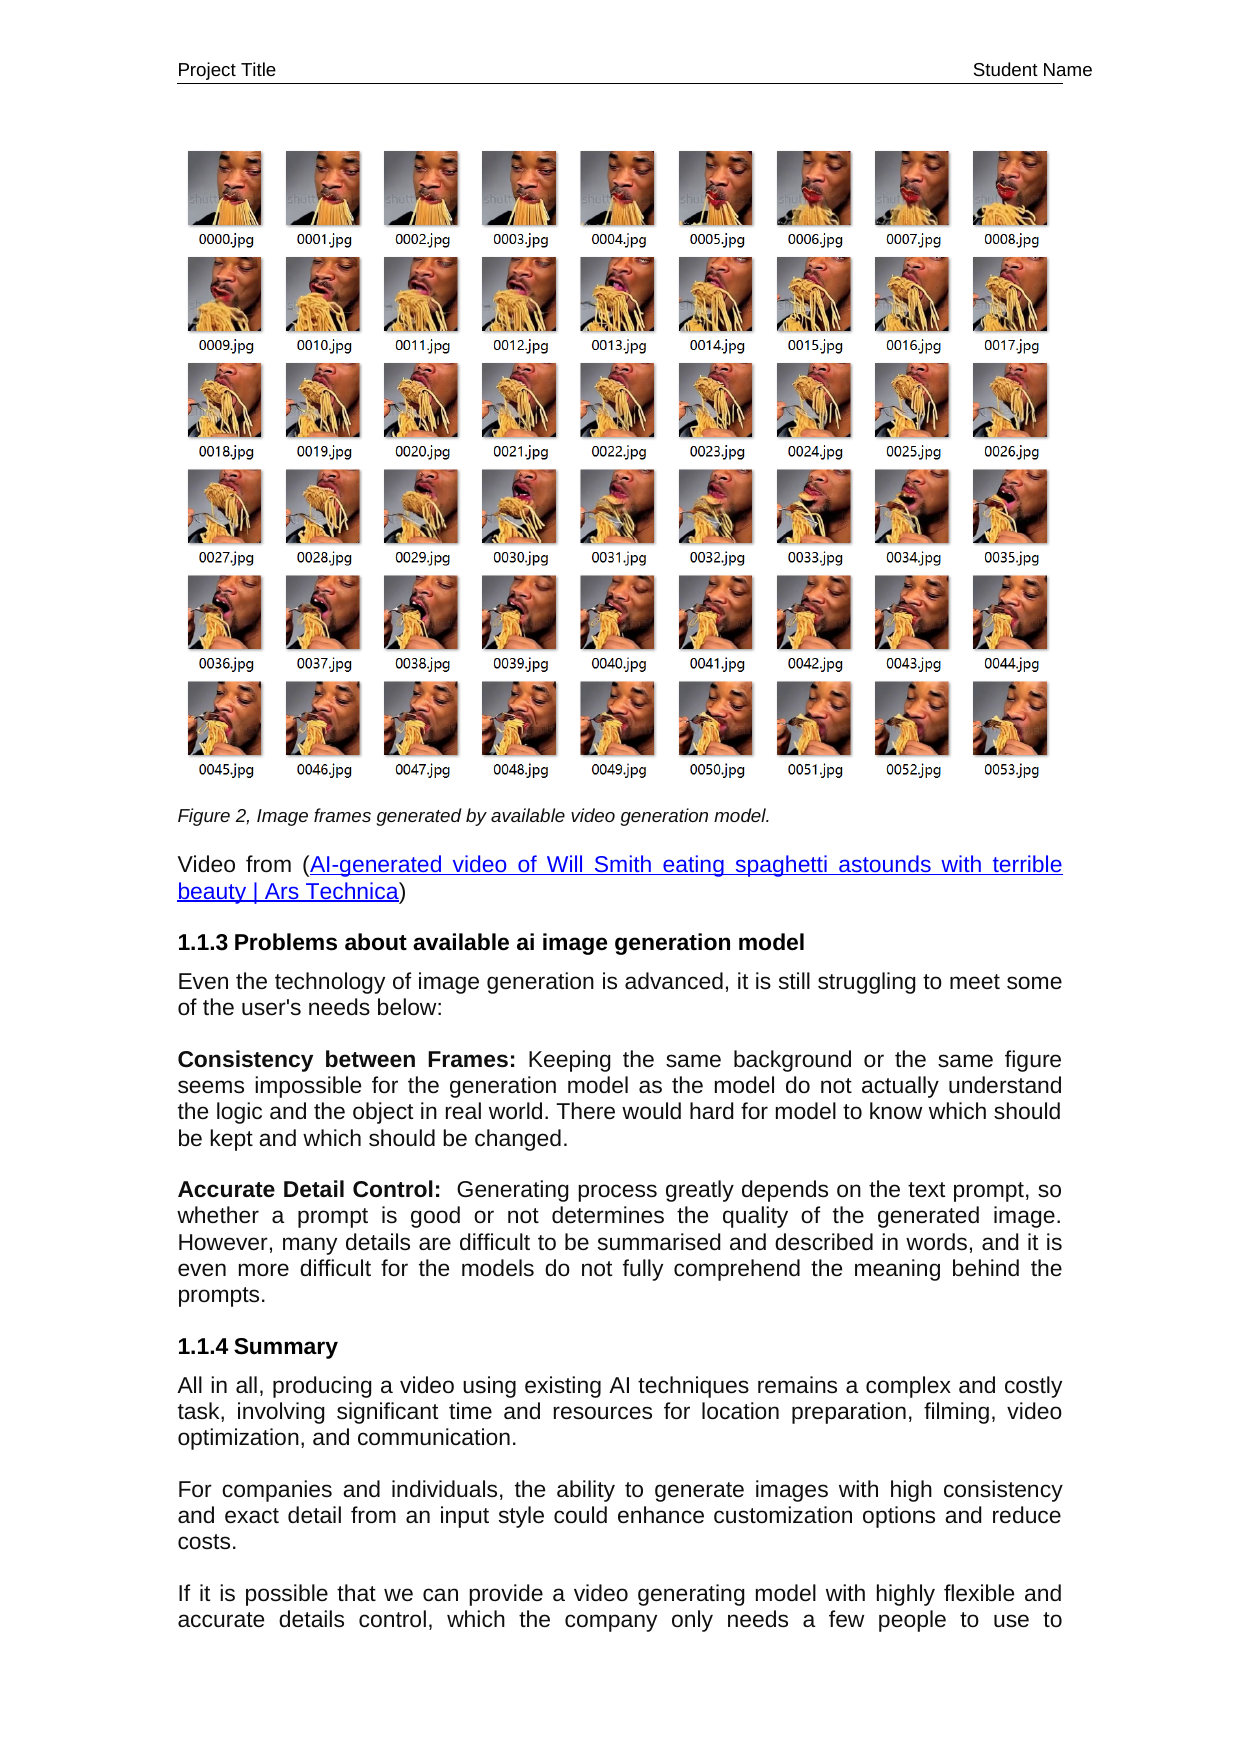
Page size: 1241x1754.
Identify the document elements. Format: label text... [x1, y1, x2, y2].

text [177, 1580, 1063, 1632]
text For companies and individuals, the ability to generate images with high consistency and exact detail from an input style could enhance customization options and reduce costs. [177, 1476, 1063, 1555]
picture [177, 147, 1064, 780]
text Video from (AI-generated video of Will Smith eating spaghetti astounds with terrible beauty | Ars Technica) [177, 851, 1063, 904]
text Problems about available ai image generation model [177, 929, 1063, 955]
text All in all, producing a video using existing AI techniques remains a complex and costly task, involving significant time and resources for location preparation, filming, video optimization, and communication. [177, 1372, 1063, 1451]
text Figure 2, Image frames generated by available video generation model. [177, 805, 1063, 826]
text Summary [177, 1333, 1063, 1359]
text Even the technology of image generation is advanced, it is still struggling to meet some of the user's needs below: [177, 968, 1063, 1021]
text Consistency between Frames: Keeping the same background or the same figure seems impossible for the generation model as the model do not actually understand the logic and the object in real world. There would hard for model to know which should be kept and which should be changed. [177, 1046, 1063, 1151]
text Accurate Detail Control: Generating process greatly depends on the text prompt, so whether a prompt is good or not determines the quality of the generated image. However, many details are difficult to be summarised and described in words, and it is even more difficult for the models do not fully comprehend the meaning behind the prompts. [177, 1176, 1063, 1308]
